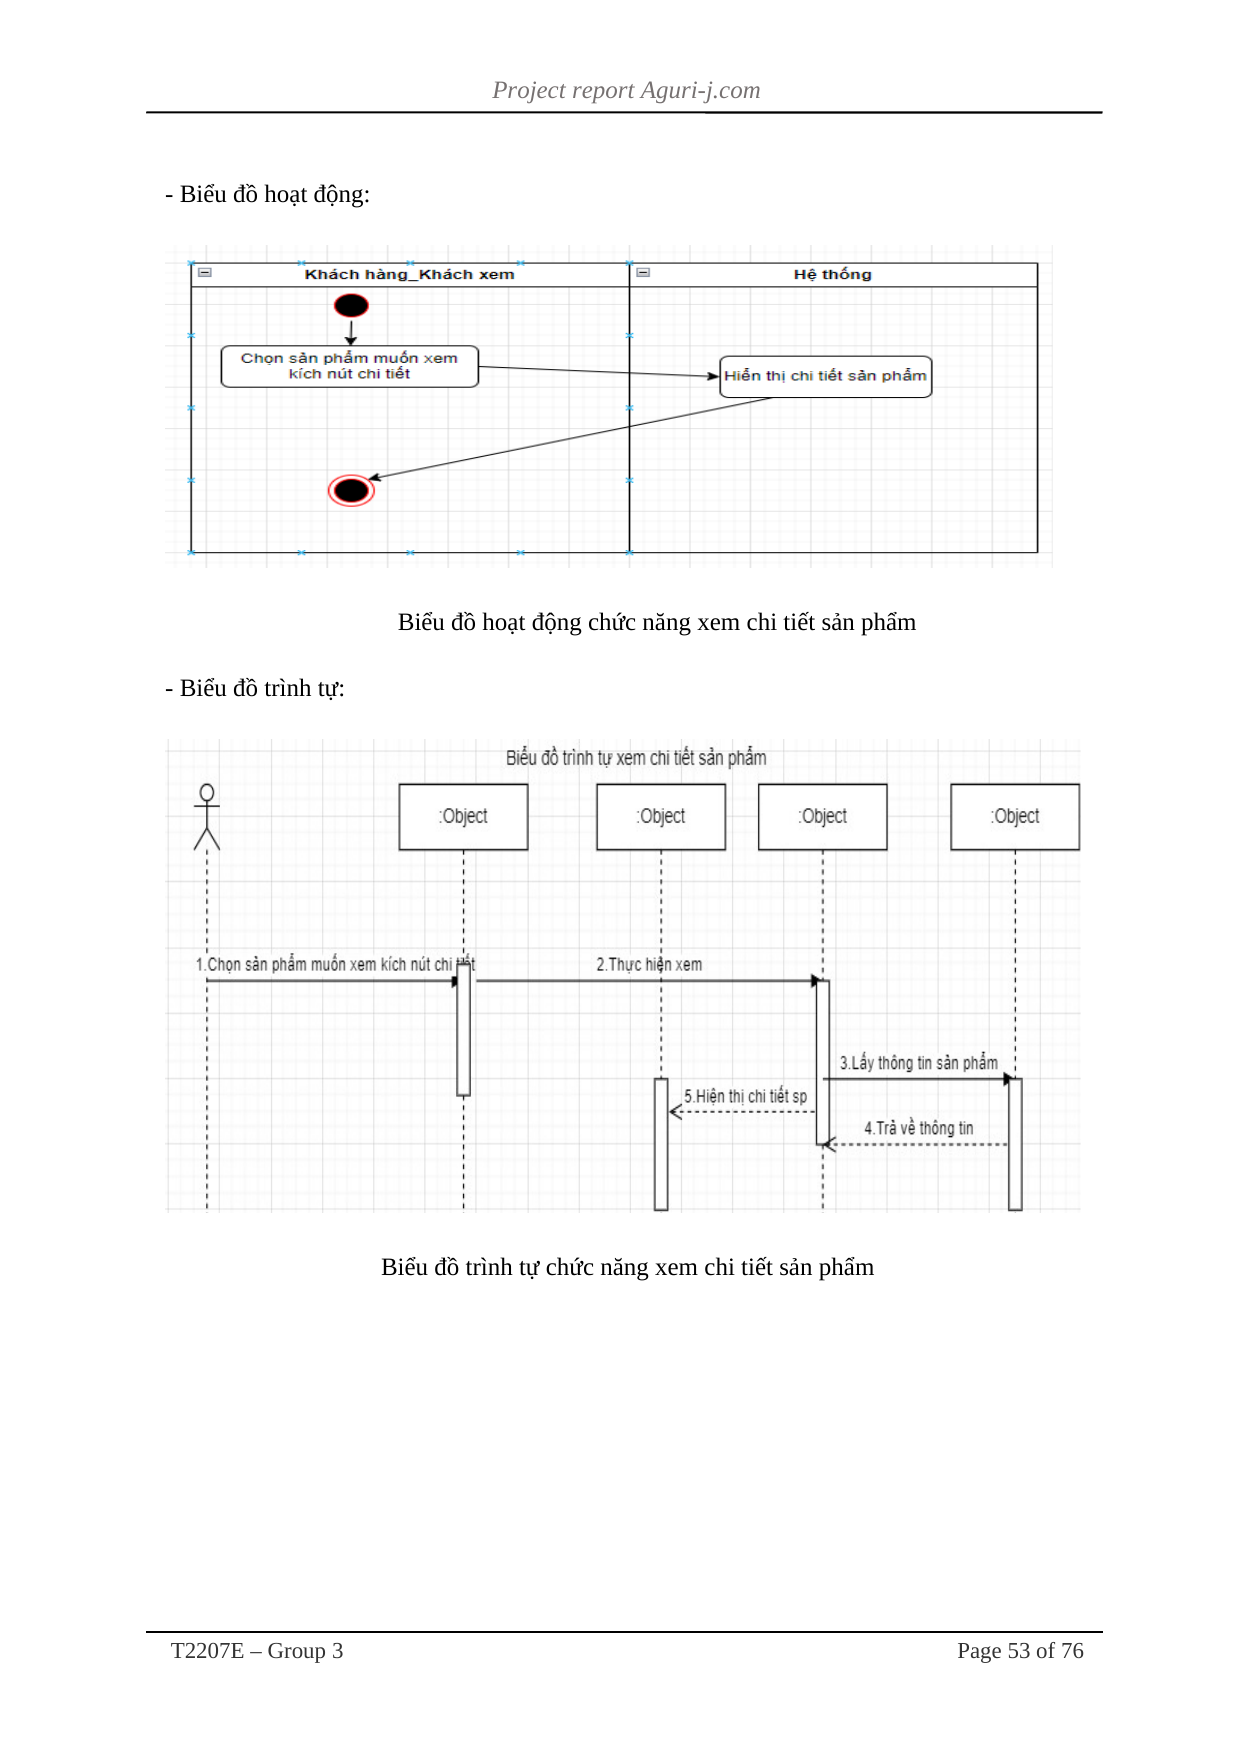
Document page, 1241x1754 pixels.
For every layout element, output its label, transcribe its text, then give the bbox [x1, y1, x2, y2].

text Biểu đồ hoạt động chức năng xem chi tiết sản phẩm [224, 607, 1090, 635]
text - Biểu đồ hoạt động: [165, 179, 1090, 208]
picture [165, 739, 1081, 1213]
text Biểu đồ trình tự chức năng xem chi tiết sản phẩm [165, 1252, 1090, 1281]
picture [165, 245, 1053, 568]
text - Biểu đồ trình tự: [165, 673, 1090, 702]
